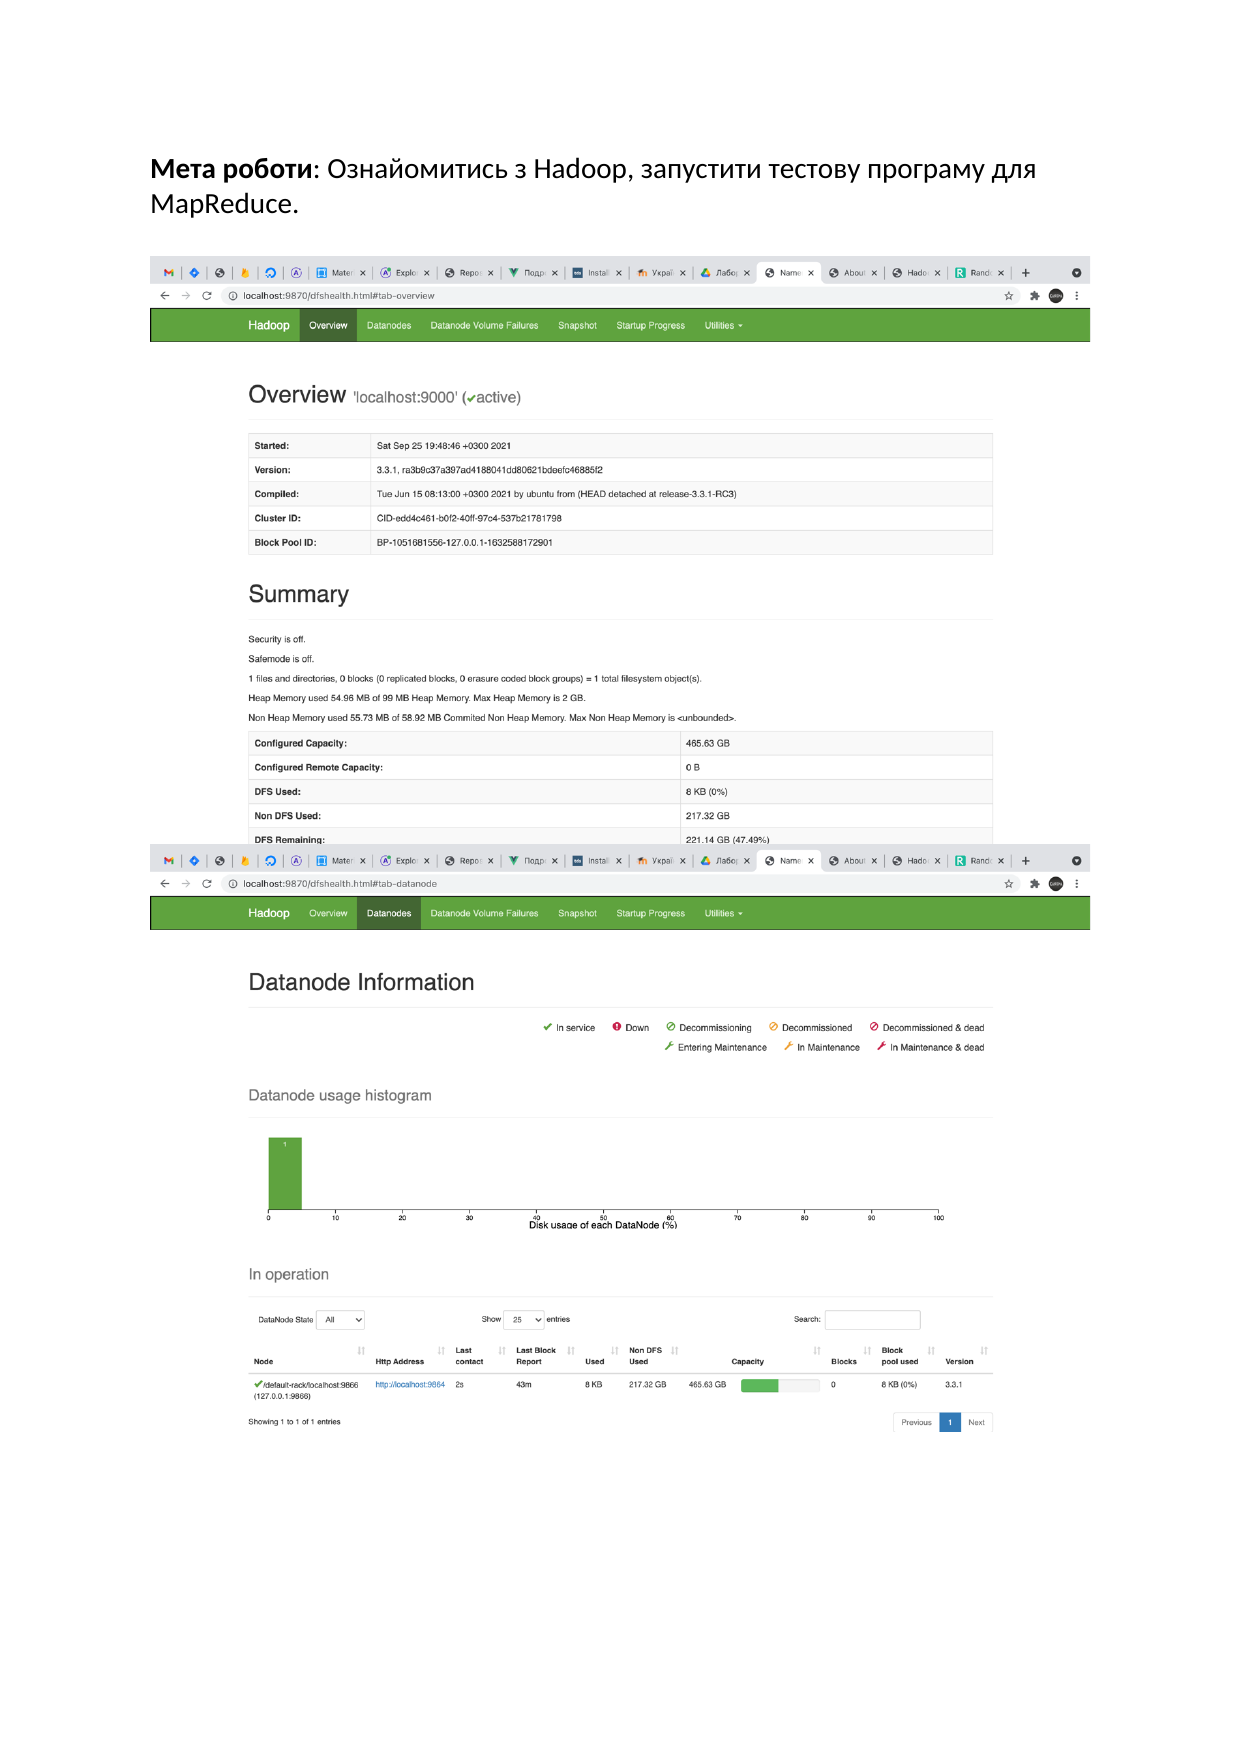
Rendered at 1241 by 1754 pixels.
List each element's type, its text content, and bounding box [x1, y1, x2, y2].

text Мета роботи: Ознайомитись з Hadoop, запустити тестову програму для [150, 150, 1090, 186]
picture [150, 256, 1091, 1432]
text MapReduce. [150, 186, 1090, 221]
